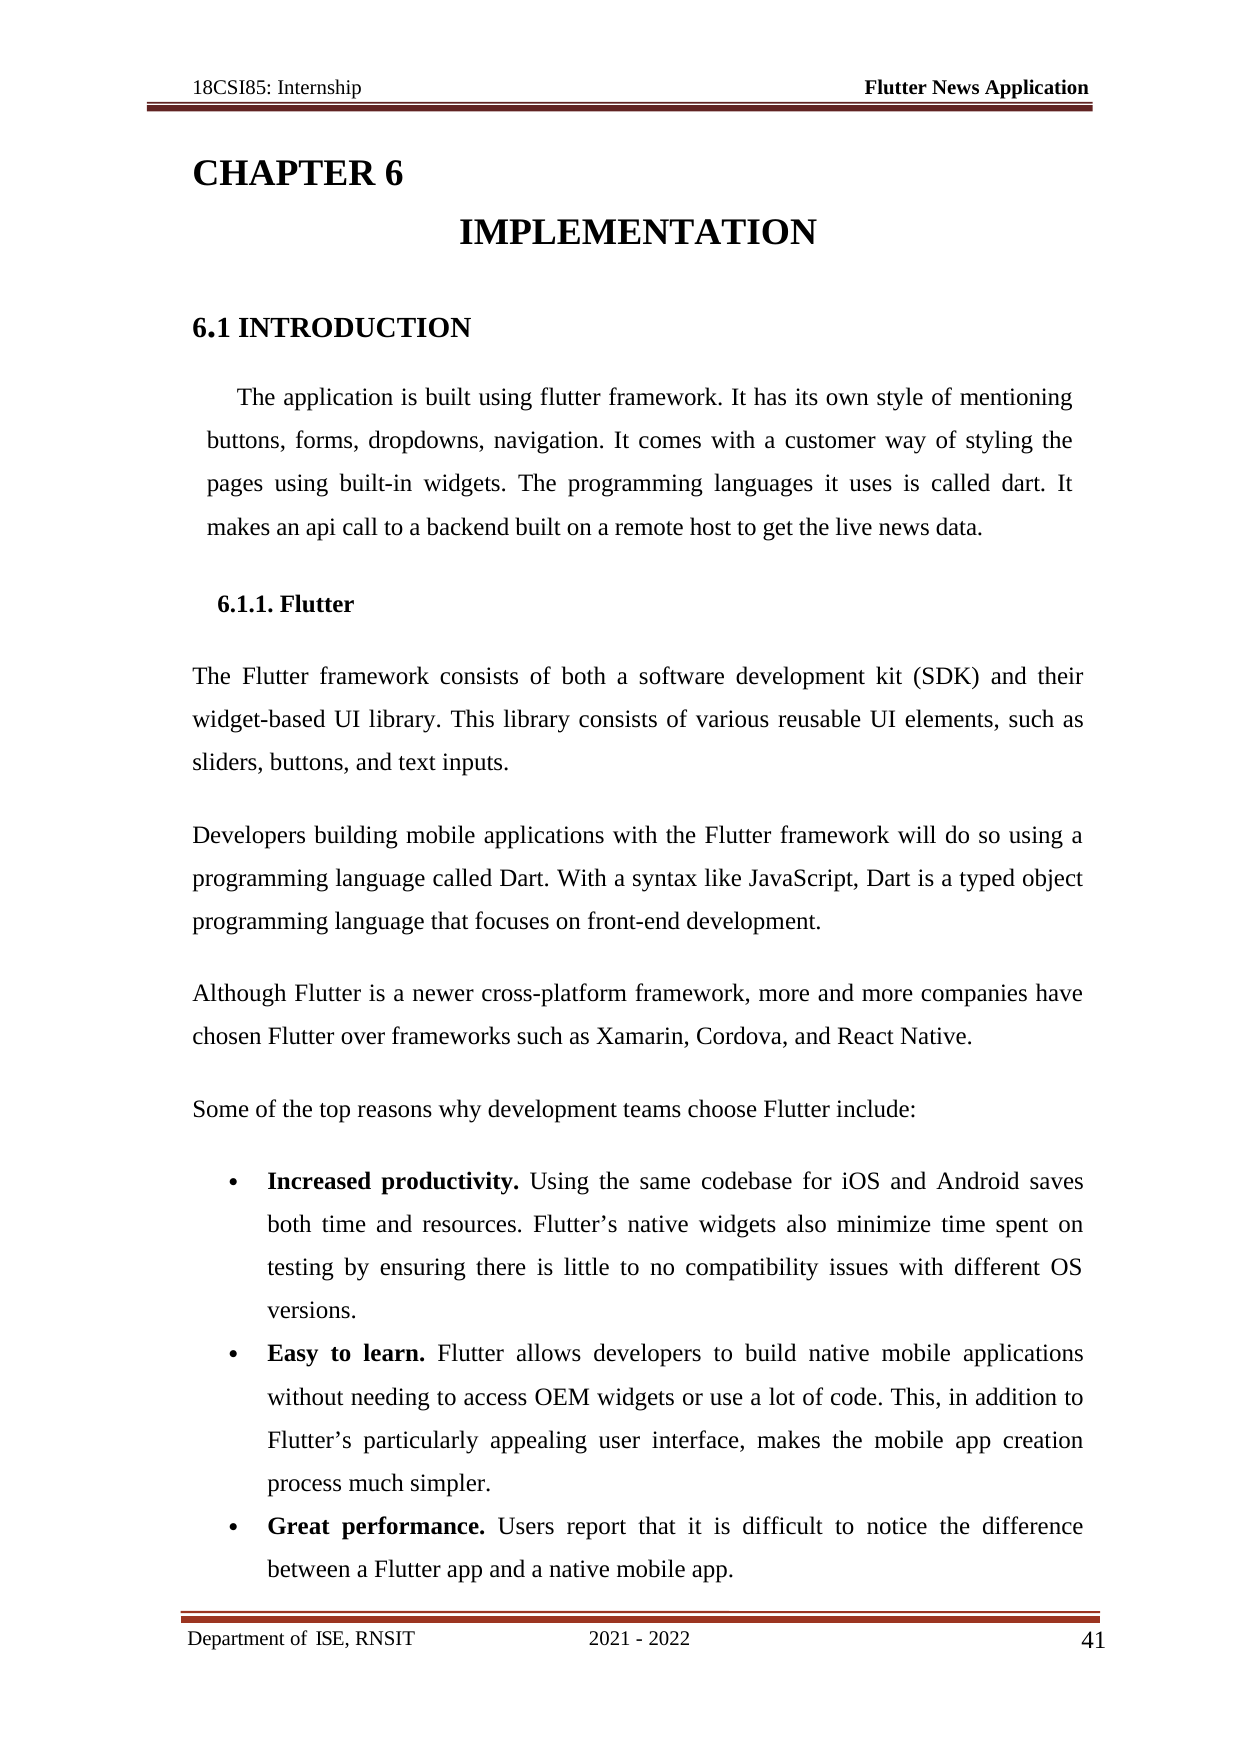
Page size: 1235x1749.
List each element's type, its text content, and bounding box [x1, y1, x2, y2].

text Some of the top reasons why development teams choose Flutter include: [192, 1094, 1084, 1122]
list Increased productivity. Using the same codebase for iOS and Android saves both time and resources. Flutter’s native widgets also minimize time spent on testing by ensuring there is little to no compatibility issues with different OS versions. [229, 1166, 1084, 1324]
list Easy to learn. Flutter allows developers to build native mobile applications without needing to access OEM widgets or use a lot of code. This, in addition to Flutter’s particularly appealing user interface, makes the mobile app creation process much simpler. [229, 1338, 1084, 1497]
text Developers building mobile applications with the Flutter framework will do so using a programming language called Dart. With a syntax like JavaScript, Dart is a typed object programming language that focuses on front-end development. [192, 820, 1084, 935]
subtitle IMPLEMENTATION [192, 210, 1084, 253]
text Although Flutter is a newer cross-platform framework, more and more companies have chosen Flutter over frameworks such as Xamarin, Cordova, and React Native. [192, 978, 1084, 1050]
text The Flutter framework consists of both a software development kit (SDK) and their widget-based UI library. This library consists of various reusable UI elements, such as sliders, buttons, and text inputs. [192, 661, 1084, 776]
list Great performance. Users report that it is difficult to notice the difference between a Flutter app and a native mobile app. [229, 1511, 1084, 1583]
text The application is built using flutter framework. It has its own style of mentioning buttons, forms, dropdowns, navigation. It comes with a customer way of styling the pages using built-in widgets. The programming languages it uses is called dart. It makes an api call to a backend built on a remote host to get the live news data. [207, 382, 1073, 540]
subtitle CHAPTER 6 [192, 150, 1084, 193]
text 6.1.1. Flutter [192, 589, 987, 618]
subtitle 6.1 INTRODUCTION [192, 302, 1084, 345]
